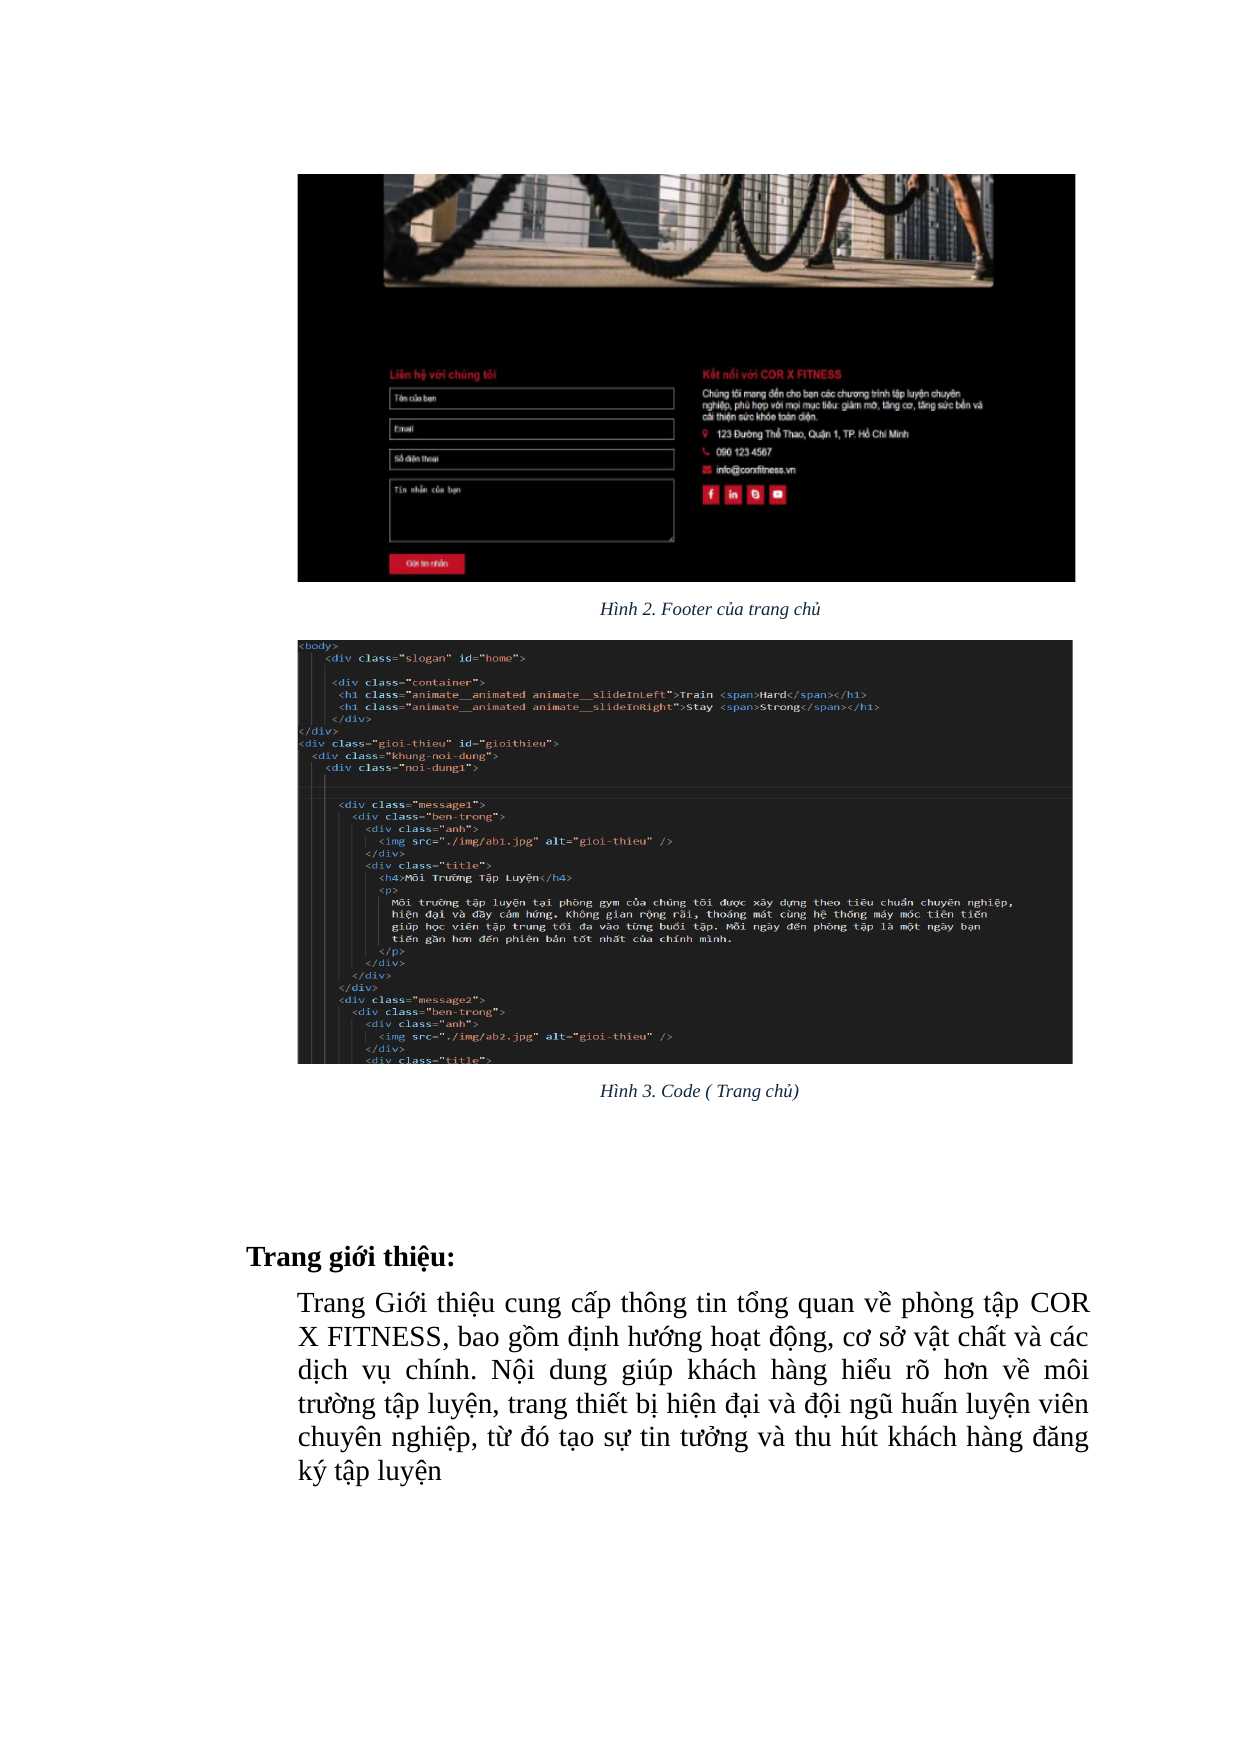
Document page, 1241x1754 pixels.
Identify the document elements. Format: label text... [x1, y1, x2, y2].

text Trang Giới thiệu cung cấp thông tin tổng quan về phòng tập COR X FITNESS, bao gồm định hướng hoạt động, cơ sở vật chất và các dịch vụ chính. Nội dung giúp khách hàng hiểu rõ hơn về môi trường tập luyện, trang thiết bị hiện đại và đội ngũ huấn luyện viên chuyên nghiệp, từ đó tạo sự tin tưởng và thu hút khách hàng đăng ký tập luyện [297, 1285, 1090, 1486]
subtitle Trang giới thiệu: [246, 1239, 1090, 1273]
picture [297, 640, 1073, 1064]
picture [297, 174, 1076, 582]
